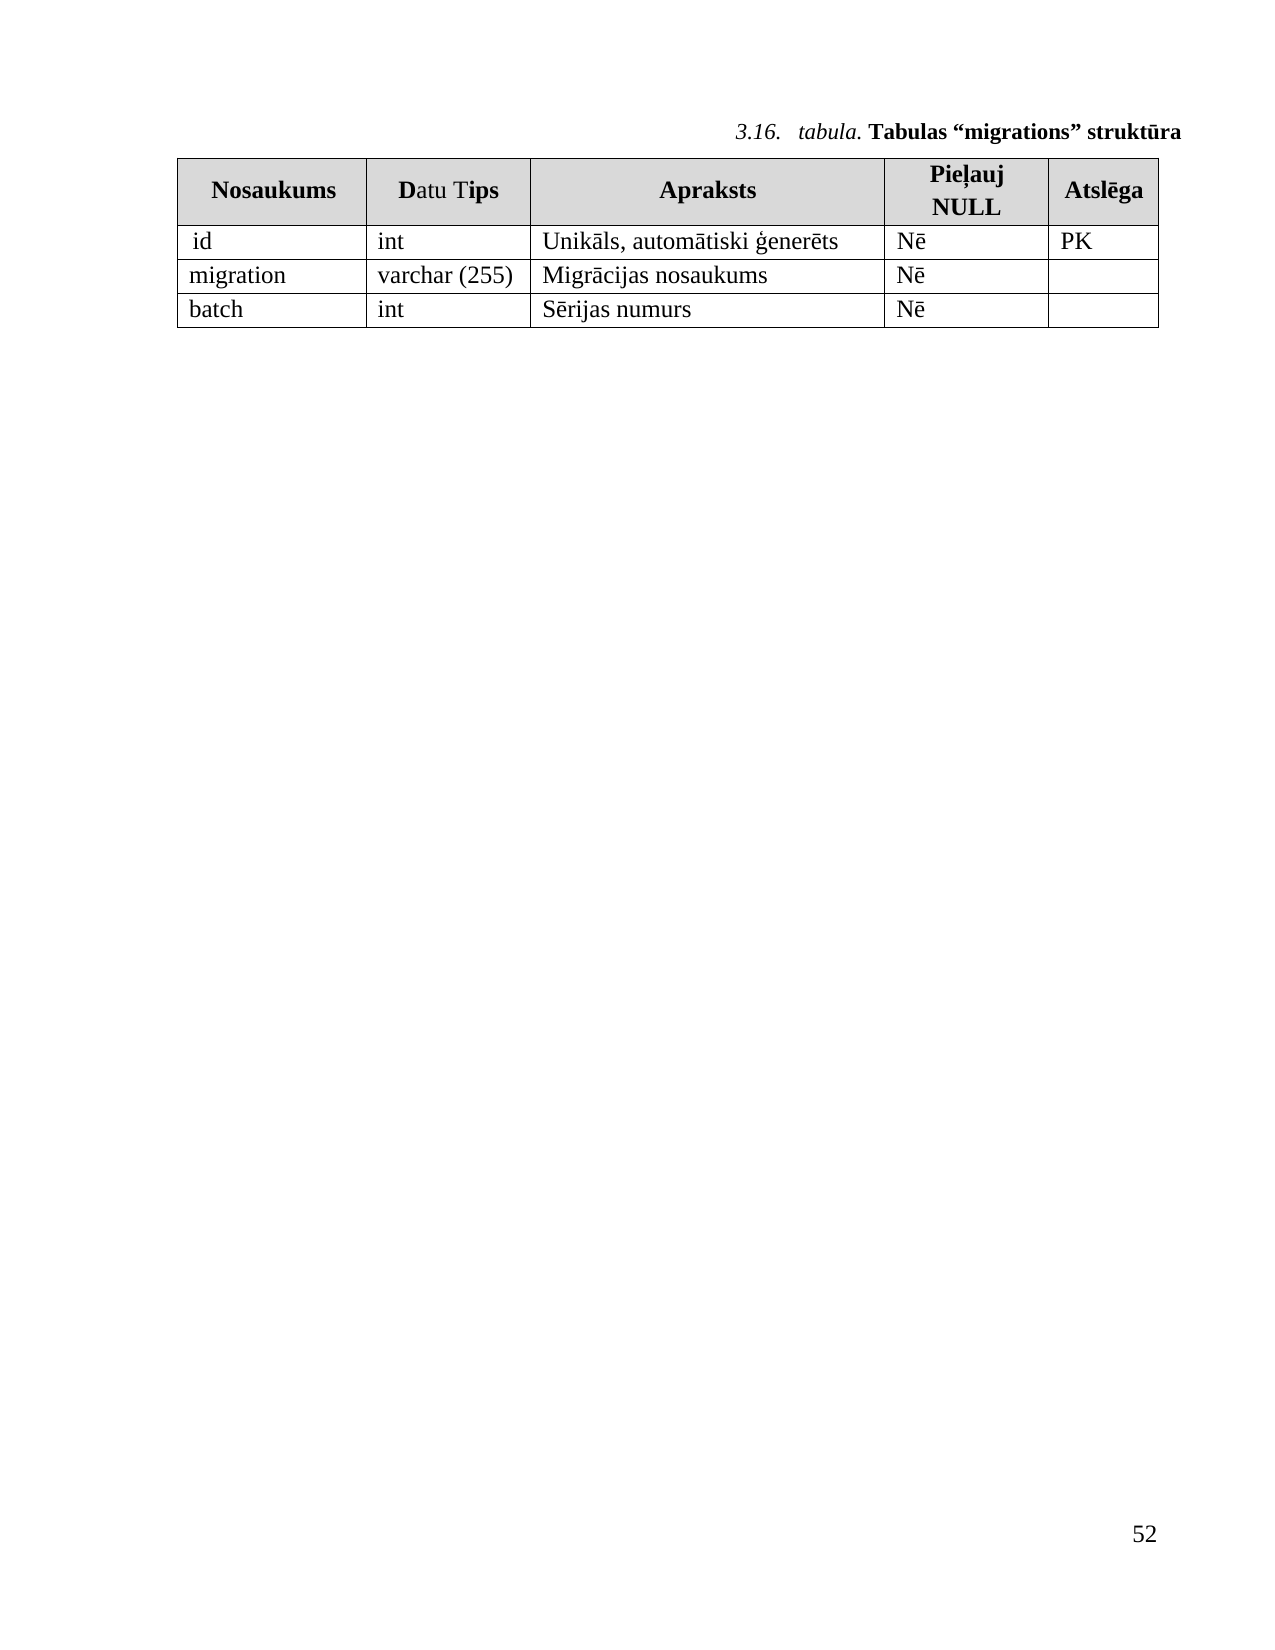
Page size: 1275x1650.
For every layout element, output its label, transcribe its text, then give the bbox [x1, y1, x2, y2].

table_header Atslēga [1049, 159, 1158, 225]
table_cell Nē [885, 260, 1048, 293]
table_cell int [367, 294, 530, 327]
table_header Nosaukums [178, 159, 366, 225]
table_cell Migrācijas nosaukums [531, 260, 884, 293]
table_cell PK [1049, 226, 1158, 259]
table_cell int [367, 226, 530, 259]
table_header Pieļauj NULL [885, 159, 1048, 225]
table_cell Nē [885, 294, 1048, 327]
table_header Datu Tips [367, 159, 530, 225]
table_cell [1049, 294, 1158, 327]
table_cell id [178, 226, 366, 259]
table_header Apraksts [531, 159, 884, 225]
table_cell varchar (255) [367, 260, 530, 293]
table_cell Sērijas numurs [531, 294, 884, 327]
list tabula. Tabulas “migrations” struktūra [337, 118, 1181, 144]
table_cell migration [178, 260, 366, 293]
table_cell Nē [885, 226, 1048, 259]
table_cell [1049, 260, 1158, 293]
table_cell batch [178, 294, 366, 327]
table_cell Unikāls, automātiski ģenerēts [531, 226, 884, 259]
